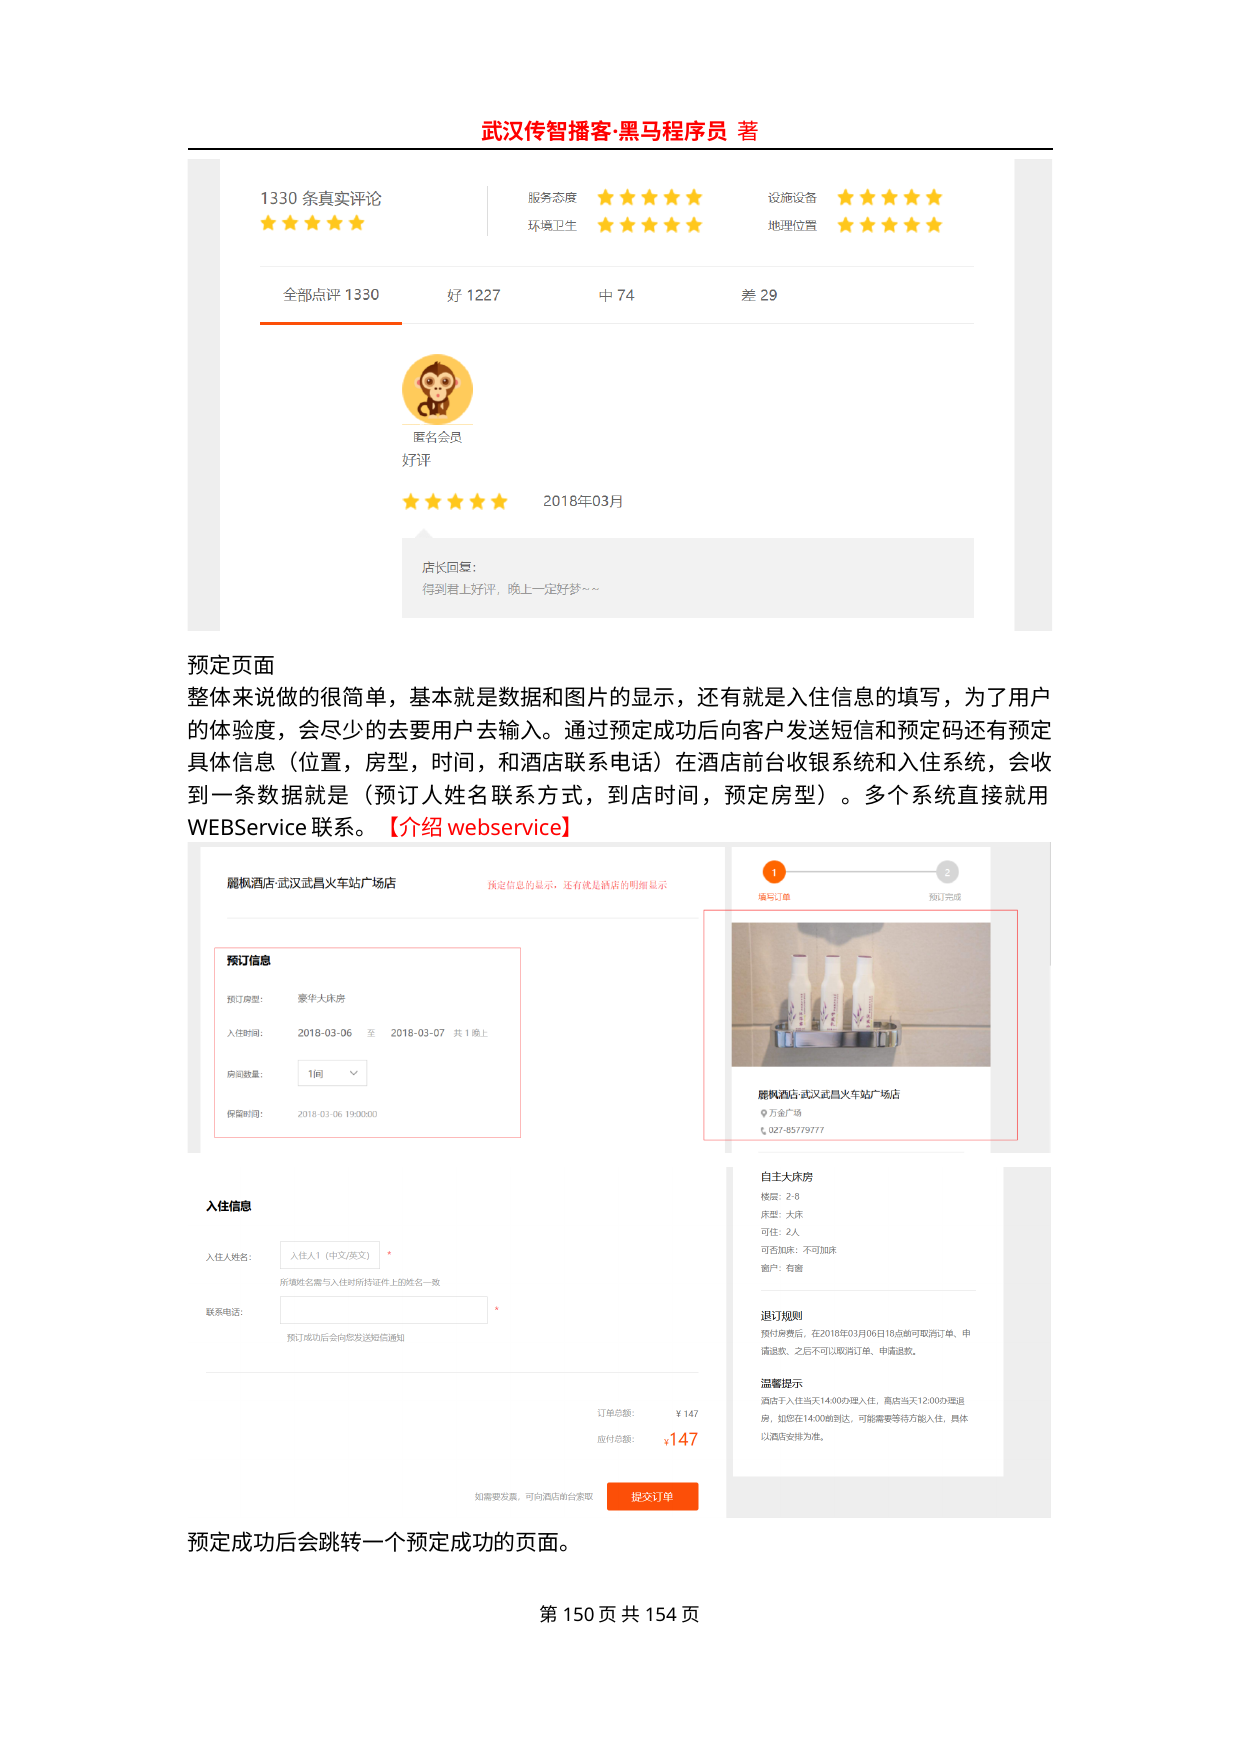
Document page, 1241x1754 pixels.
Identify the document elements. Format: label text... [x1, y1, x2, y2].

picture [187, 159, 1053, 631]
text 预定页面 [187, 647, 1053, 680]
picture [187, 1167, 1051, 1518]
picture [187, 842, 1051, 1153]
text 整体来说做的很简单，基本就是数据和图片的显示，还有就是入住信息的填写，为了用户的体验度，会尽少的去要用户去输入。通过预定成功后向客户发送短信和预定码还有预定具体信息（位置，房型，时间，和酒店联系电话）在酒店前台收银系统和入住系统，会收到一条数据就是（预订人姓名联系方式，到店时间，预定房型）。多个系统直接就用WEBService联系。【介绍webservice】 [187, 680, 1053, 842]
